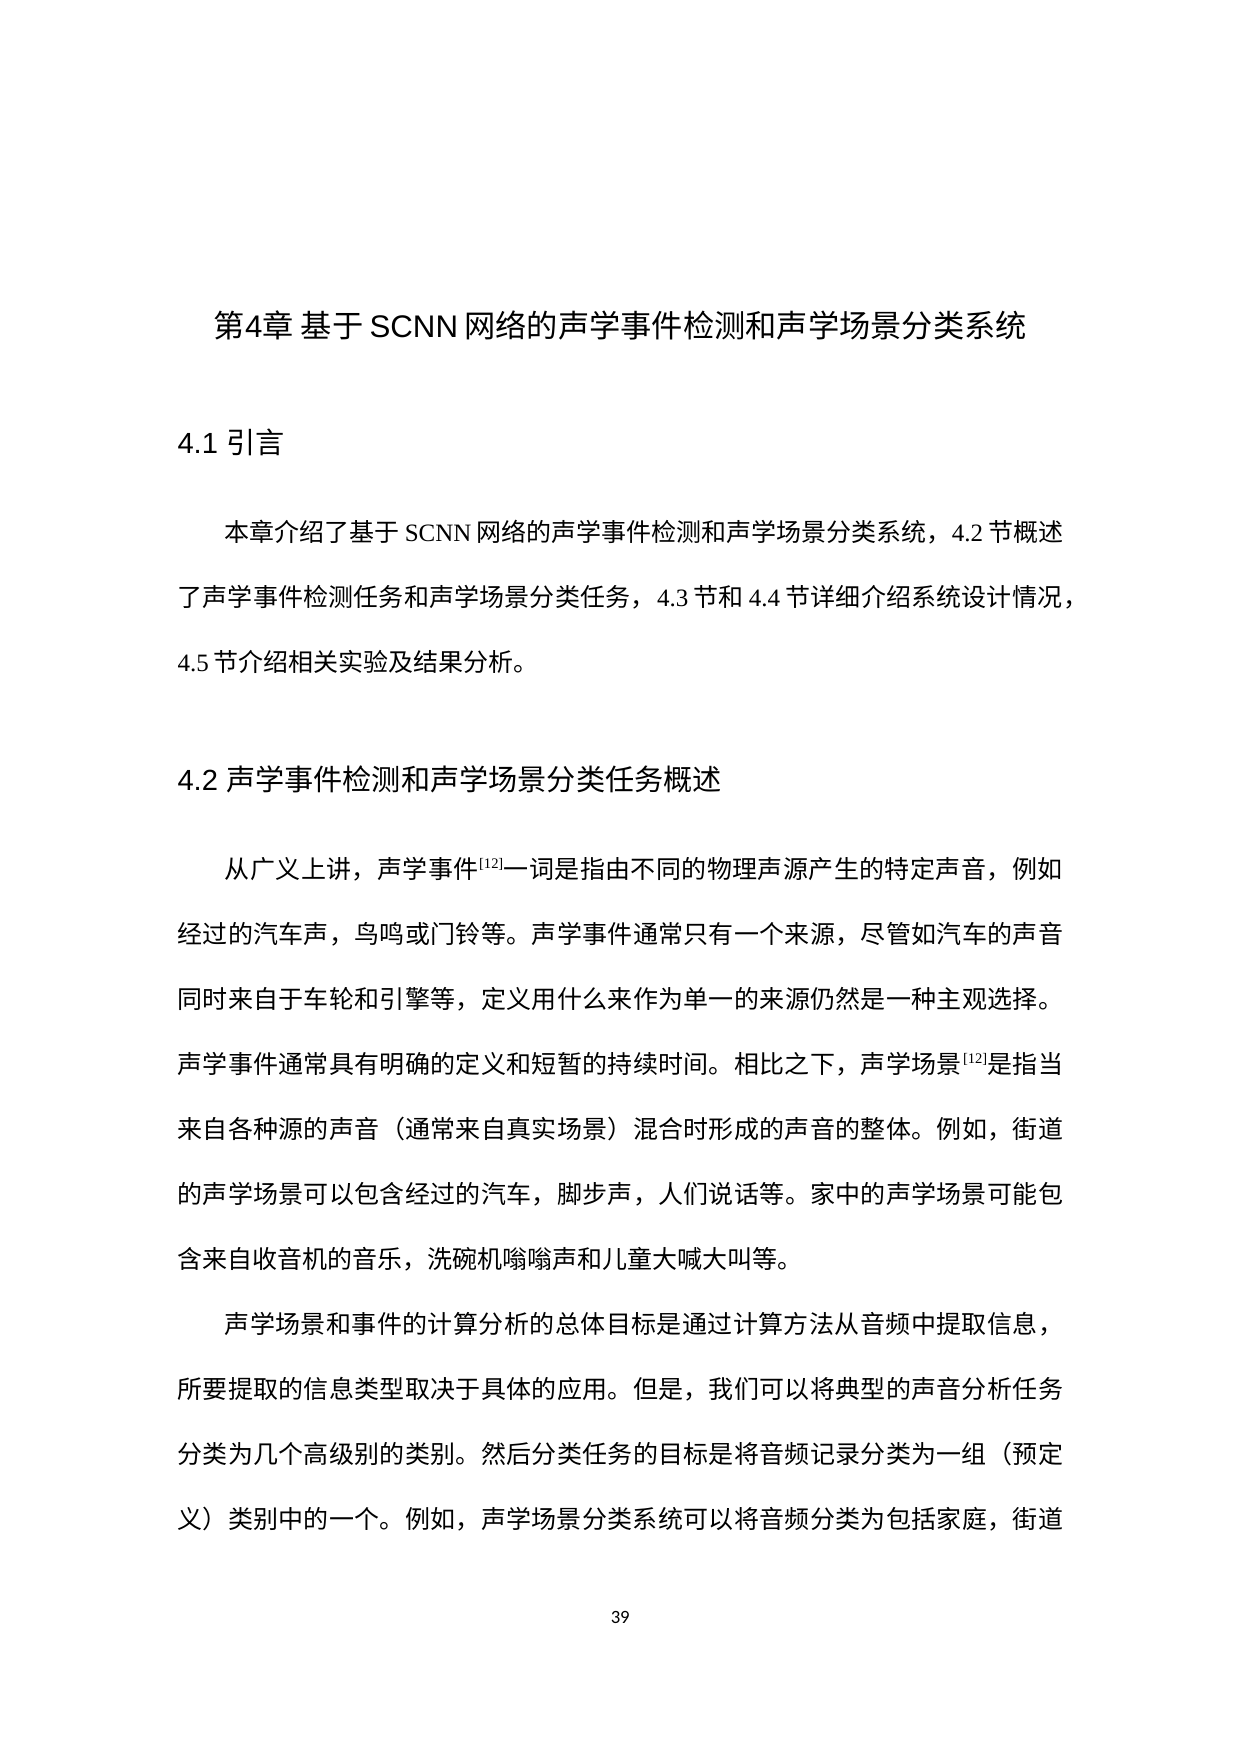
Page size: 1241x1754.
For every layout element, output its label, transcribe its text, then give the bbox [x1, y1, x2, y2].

text 从广义上讲，声学事件[12]一词是指由不同的物理声源产生的特定声音，例如经过的汽车声，鸟鸣或门铃等。声学事件通常只有一个来源，尽管如汽车的声音同时来自于车轮和引擎等，定义用什么来作为单一的来源仍然是一种主观选择。声学事件通常具有明确的定义和短暂的持续时间。相比之下，声学场景[12]是指当来自各种源的声音（通常来自真实场景）混合时形成的声音的整体。例如，街道的声学场景可以包含经过的汽车，脚步声，人们说话等。家中的声学场景可能包含来自收音机的音乐，洗碗机嗡嗡声和儿童大喊大叫等。 [177, 835, 1063, 1290]
text 引言 [177, 408, 1063, 473]
text 本章介绍了基于SCNN网络的声学事件检测和声学场景分类系统，4.2节概述了声学事件检测任务和声学场景分类任务，4.3节和4.4节详细介绍系统设计情况，4.5节介绍相关实验及结果分析。 [177, 498, 1063, 693]
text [177, 1290, 1063, 1550]
text 声学事件检测和声学场景分类任务概述 [177, 745, 1063, 810]
text 基于SCNN网络的声学事件检测和声学场景分类系统 [177, 291, 1063, 356]
